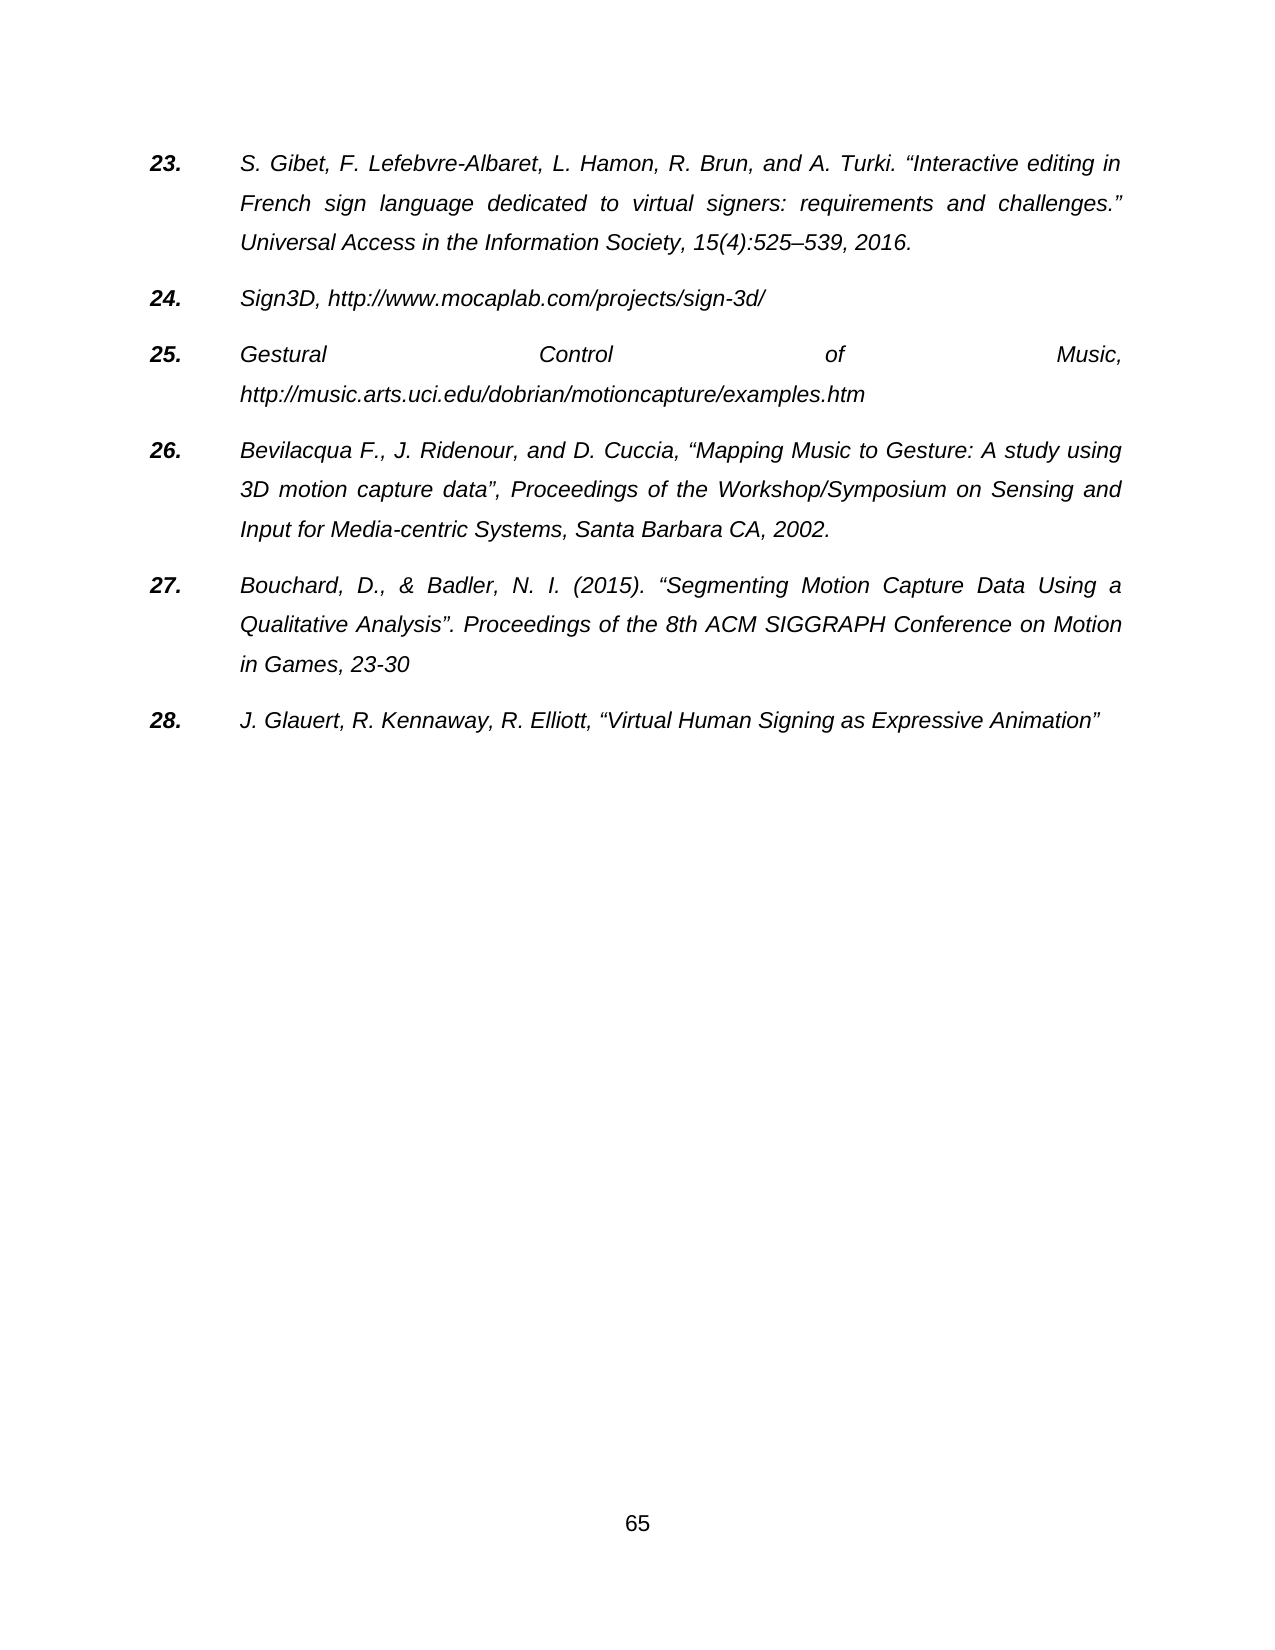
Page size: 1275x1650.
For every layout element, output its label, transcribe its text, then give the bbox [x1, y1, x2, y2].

subtitle Bevilacqua F., J. Ridenour, and D. Cuccia, “Mapping Music to Gesture: A study using 3D motion capture data”, Proceedings of the Workshop/Symposium on Sensing and Input for Media-centric Systems, Santa Barbara CA, 2002. [150, 437, 1125, 542]
subtitle Bouchard, D., & Badler, N. I. (2015). “Segmenting Motion Capture Data Using a Qualitative Analysis”. Proceedings of the 8th ACM SIGGRAPH Conference on Motion in Games, 23-30 [150, 572, 1125, 677]
subtitle S. Gibet, F. Lefebvre-Albaret, L. Hamon, R. Brun, and A. Turki. “Interactive editing in French sign language dedicated to virtual signers: requirements and challenges.” Universal Access in the Information Society, 15(4):525–539, 2016. [150, 150, 1125, 255]
subtitle Gestural Control of Music, http://music.arts.uci.edu/dobrian/motioncapture/examples.htm [150, 341, 1125, 407]
subtitle J. Glauert, R. Kennaway, R. Elliott, “Virtual Human Signing as Expressive Animation” [150, 707, 1125, 733]
subtitle Sign3D, http://www.mocaplab.com/projects/sign-3d/ [150, 285, 1125, 311]
